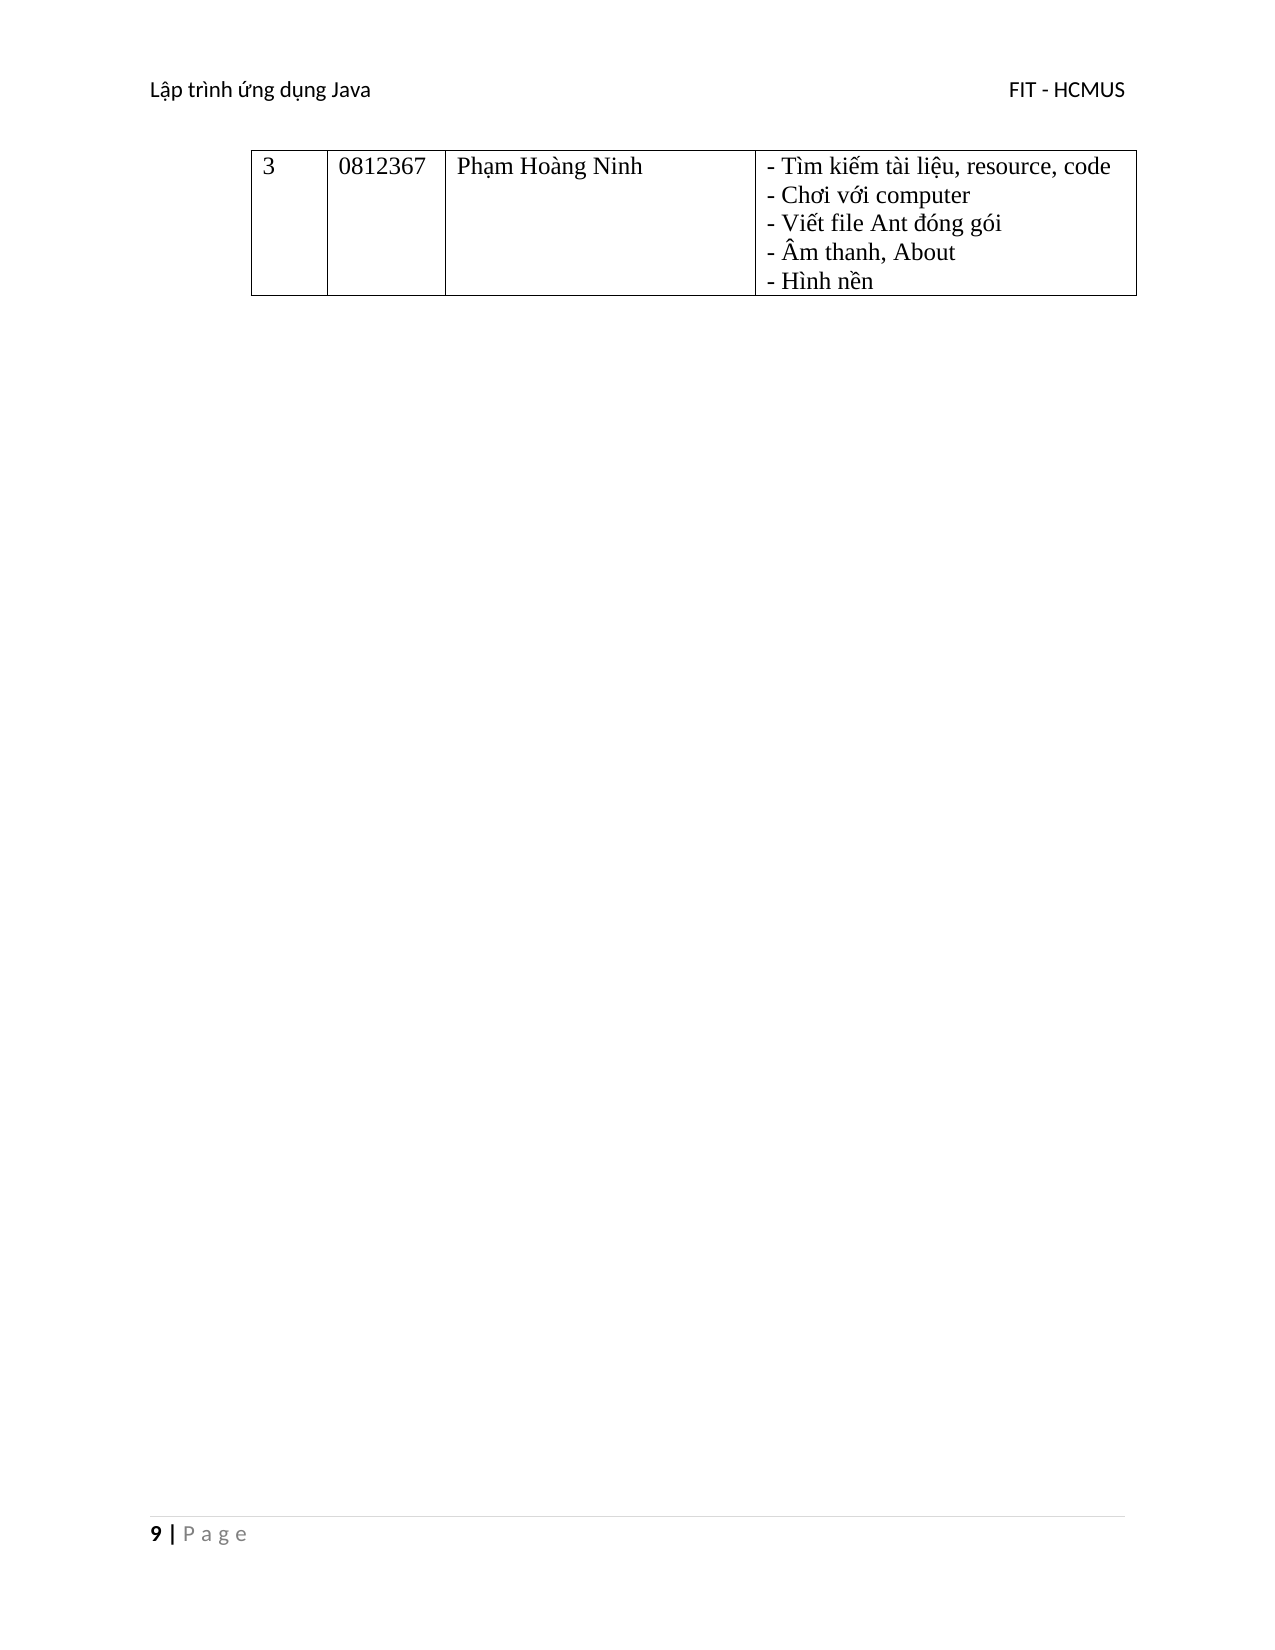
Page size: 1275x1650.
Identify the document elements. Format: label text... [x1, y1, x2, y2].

table_cell 0812367 [328, 151, 445, 295]
table_cell Phạm Hoàng Ninh [446, 151, 755, 295]
table_cell 3 [252, 151, 327, 295]
table_cell - Tìm kiếm tài liệu, resource, code - Chơi với computer - Viết file Ant đóng gói - Âm thanh, About - Hình nền [756, 151, 1136, 295]
